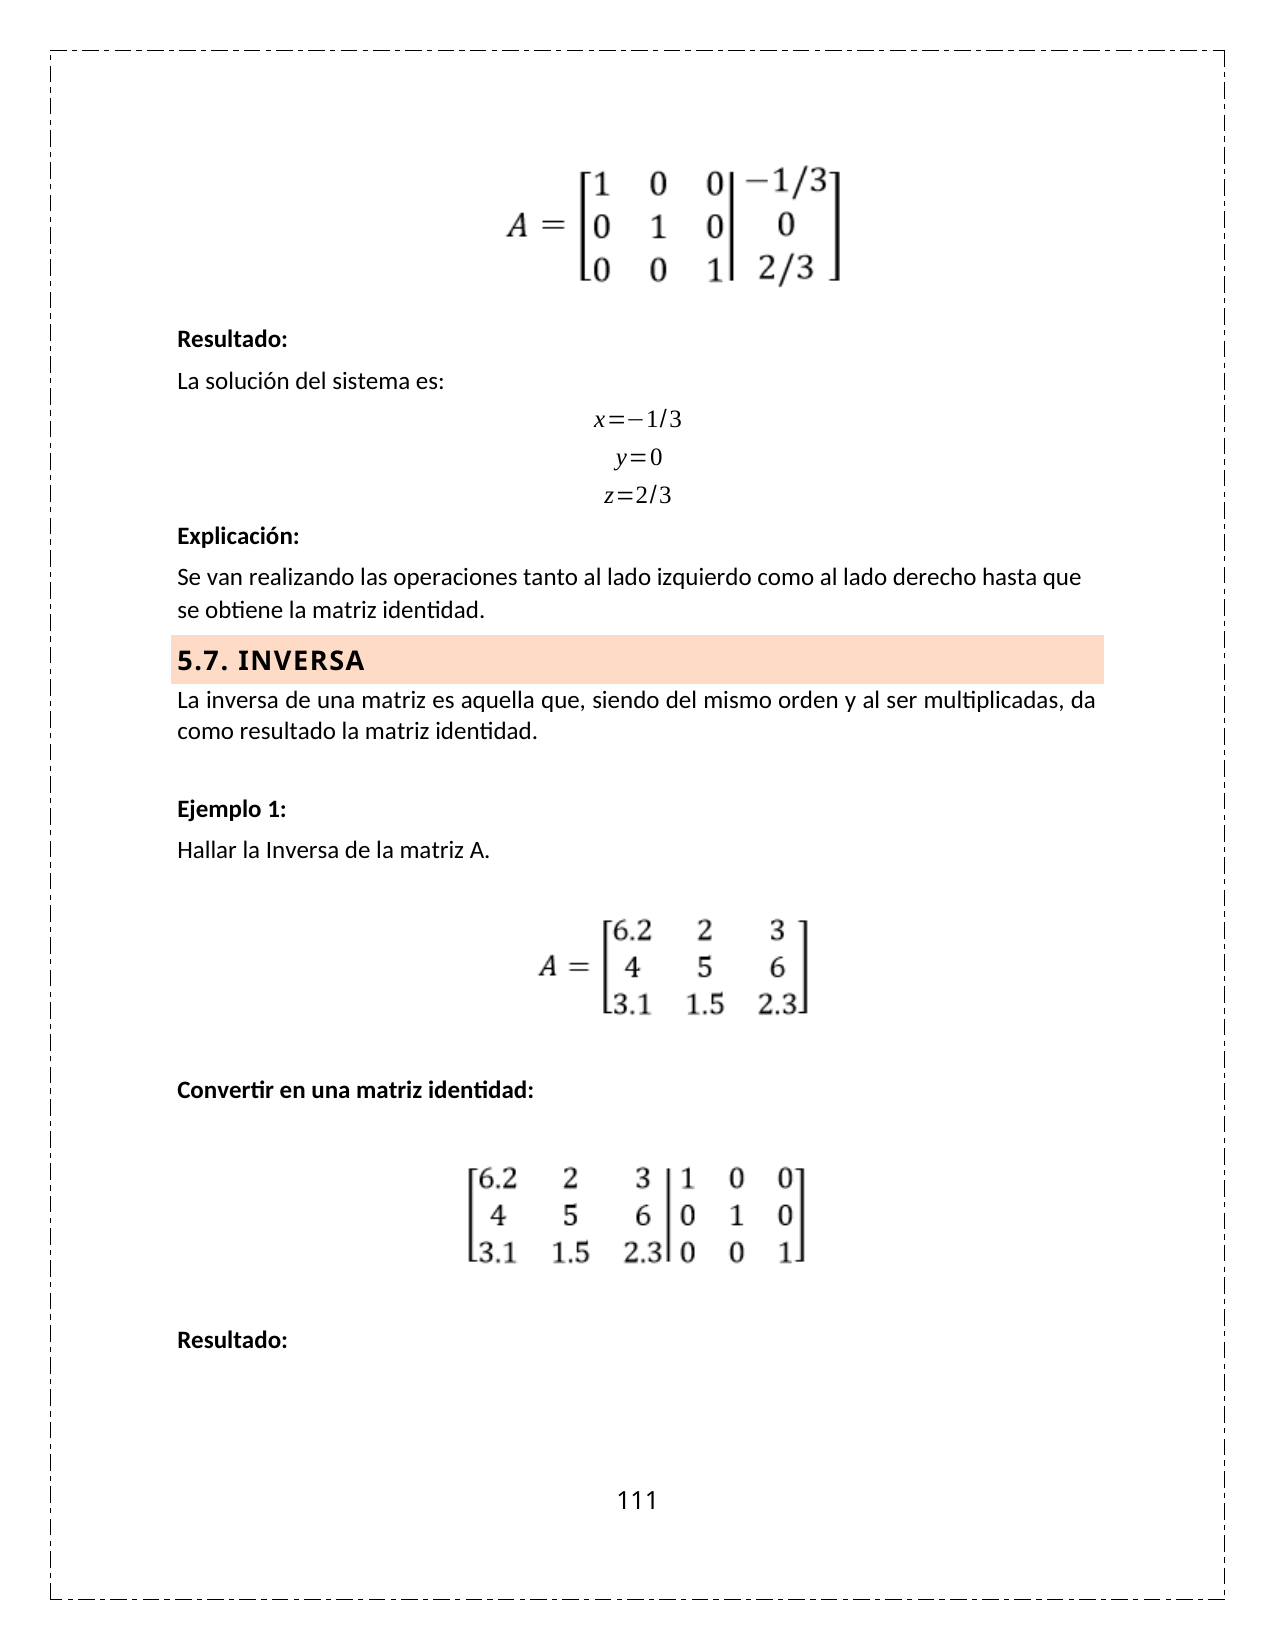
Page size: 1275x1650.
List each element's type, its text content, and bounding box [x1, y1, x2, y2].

text La solución del sistema es: [177, 365, 1098, 395]
text Hallar la Inversa de la matriz A. [177, 834, 1098, 864]
picture [485, 147, 865, 314]
text Resultado: [177, 323, 1098, 354]
text Se van realizando las operaciones tanto al lado izquierdo como al lado derecho hasta que se obtiene la matriz identidad. [177, 561, 1098, 624]
text Ejemplo 1: [177, 793, 1098, 823]
text Explicación: [177, 520, 1098, 550]
picture [458, 1156, 817, 1273]
text Resultado: [177, 1324, 1098, 1354]
text La inversa de una matriz es aquella que, siendo del mismo orden y al ser multiplicadas, da como resultado la matriz identidad. [177, 684, 1098, 746]
text Convertir en una matriz identidad: [177, 1074, 1098, 1105]
picture [533, 916, 817, 1023]
subtitle 5.7. Inversa [177, 641, 1098, 678]
